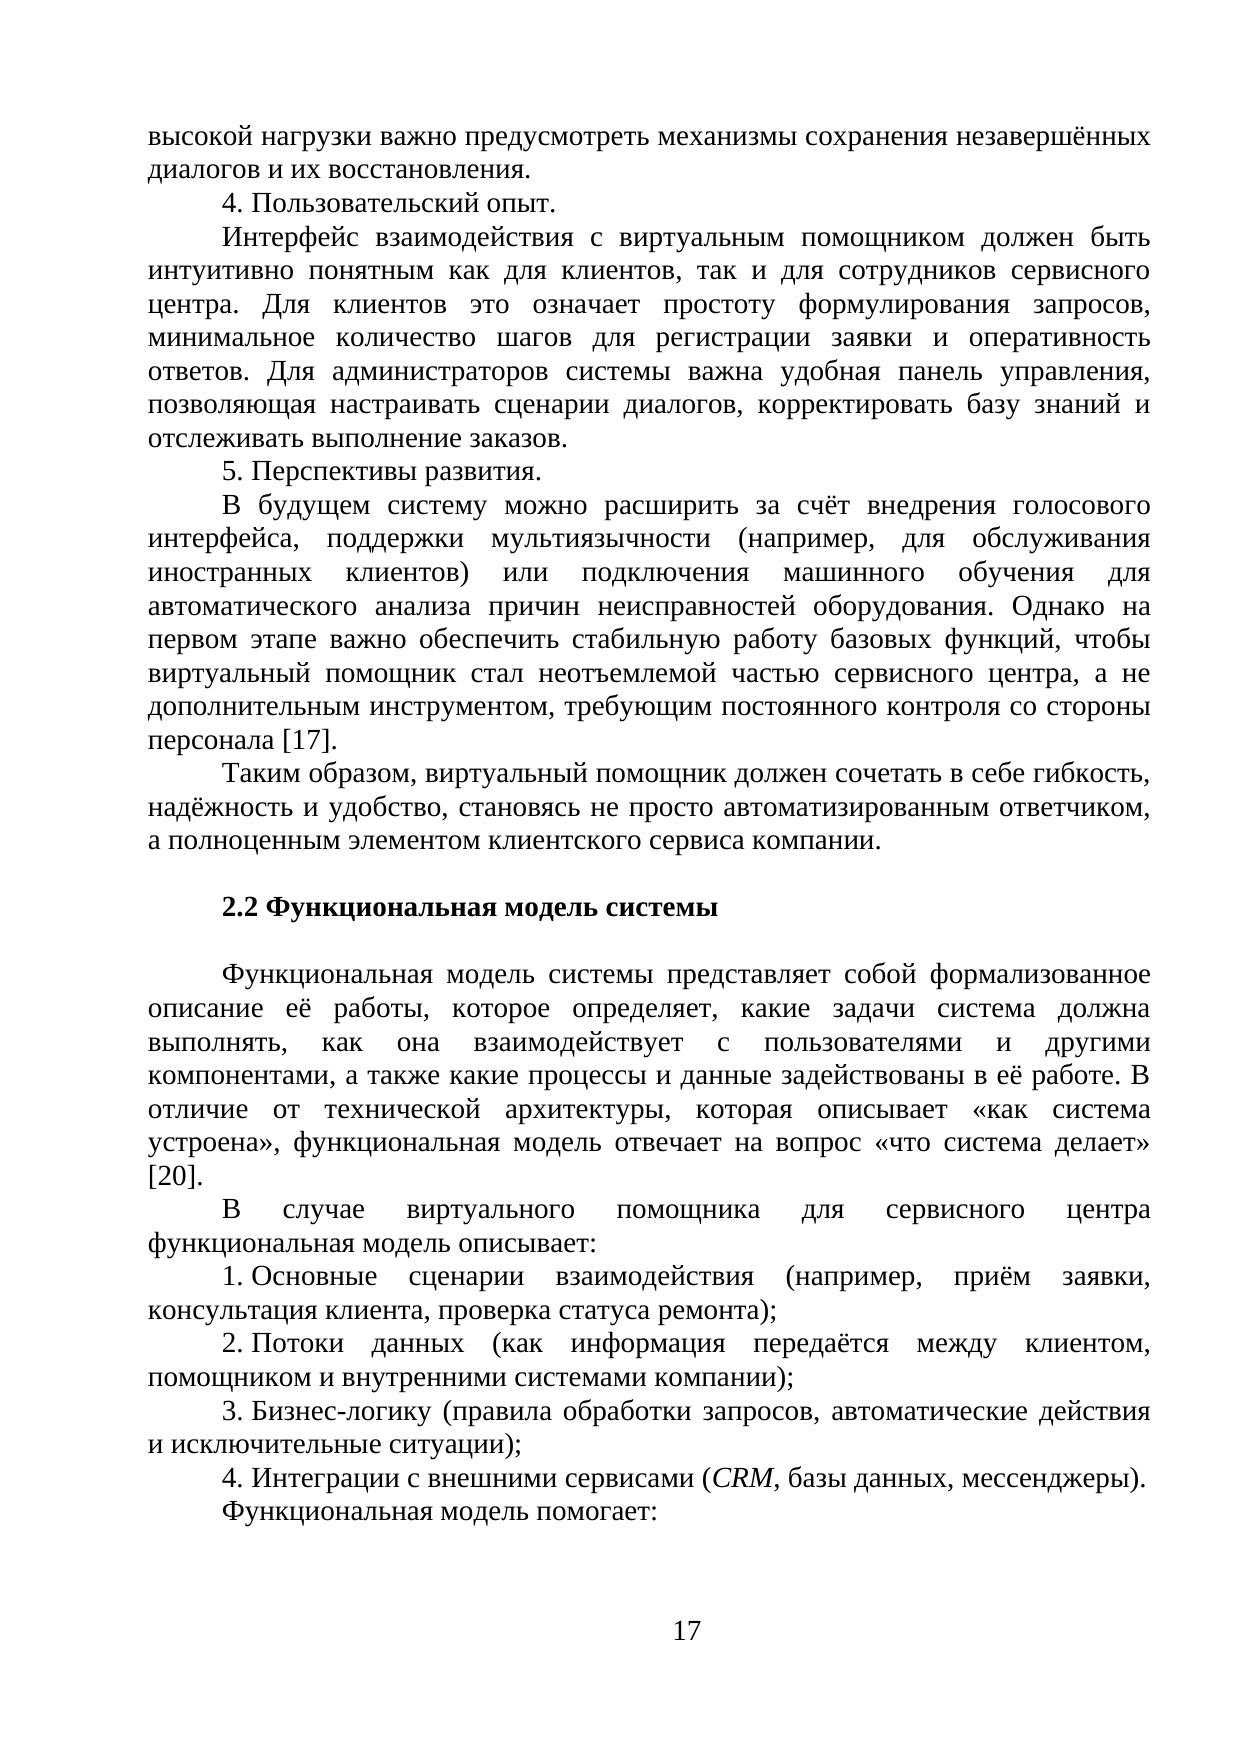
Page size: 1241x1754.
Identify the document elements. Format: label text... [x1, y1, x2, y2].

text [148, 118, 1152, 185]
text 2.2 Функциональная модель системы [148, 889, 1152, 923]
list Пользовательский опыт. [148, 185, 1152, 219]
text Таким образом, виртуальный помощник должен сочетать в себе гибкость, надёжность и удобство, становясь не просто автоматизированным ответчиком, а полноценным элементом клиентского сервиса компании. [148, 755, 1152, 856]
text Функциональная модель помогает: [148, 1493, 1152, 1527]
text В случае виртуального помощника для сервисного центра функциональная модель описывает: [148, 1191, 1152, 1258]
text Функциональная модель системы представляет собой формализованное описание её работы, которое определяет, какие задачи система должна выполнять, как она взаимодействует с пользователями и другими компонентами, а также какие процессы и данные задействованы в её работе. В отличие от технической архитектуры, которая описывает «как система устроена», функциональная модель отвечает на вопрос «что система делает» [20]. [148, 957, 1152, 1191]
text Интерфейс взаимодействия с виртуальным помощником должен быть интуитивно понятным как для клиентов, так и для сотрудников сервисного центра. Для клиентов это означает простоту формулирования запросов, минимальное количество шагов для регистрации заявки и оперативность ответов. Для администраторов системы важна удобная панель управления, позволяющая настраивать сценарии диалогов, корректировать базу знаний и отслеживать выполнение заказов. [148, 219, 1152, 453]
list Основные сценарии взаимодействия (например, приём заявки, консультация клиента, проверка статуса ремонта); [148, 1258, 1152, 1326]
list Бизнес-логику (правила обработки запросов, автоматические действия и исключительные ситуации); [148, 1393, 1152, 1460]
list Перспективы развития. [148, 453, 1152, 487]
text В будущем систему можно расширить за счёт внедрения голосового интерфейса, поддержки мультиязычности (например, для обслуживания иностранных клиентов) или подключения машинного обучения для автоматического анализа причин неисправностей оборудования. Однако на первом этапе важно обеспечить стабильную работу базовых функций, чтобы виртуальный помощник стал неотъемлемой частью сервисного центра, а не дополнительным инструментом, требующим постоянного контроля со стороны персонала [17]. [148, 487, 1152, 755]
list Потоки данных (как информация передаётся между клиентом, помощником и внутренними системами компании); [148, 1326, 1152, 1393]
list Интеграции с внешними сервисами (CRM, базы данных, мессенджеры). [148, 1460, 1152, 1493]
